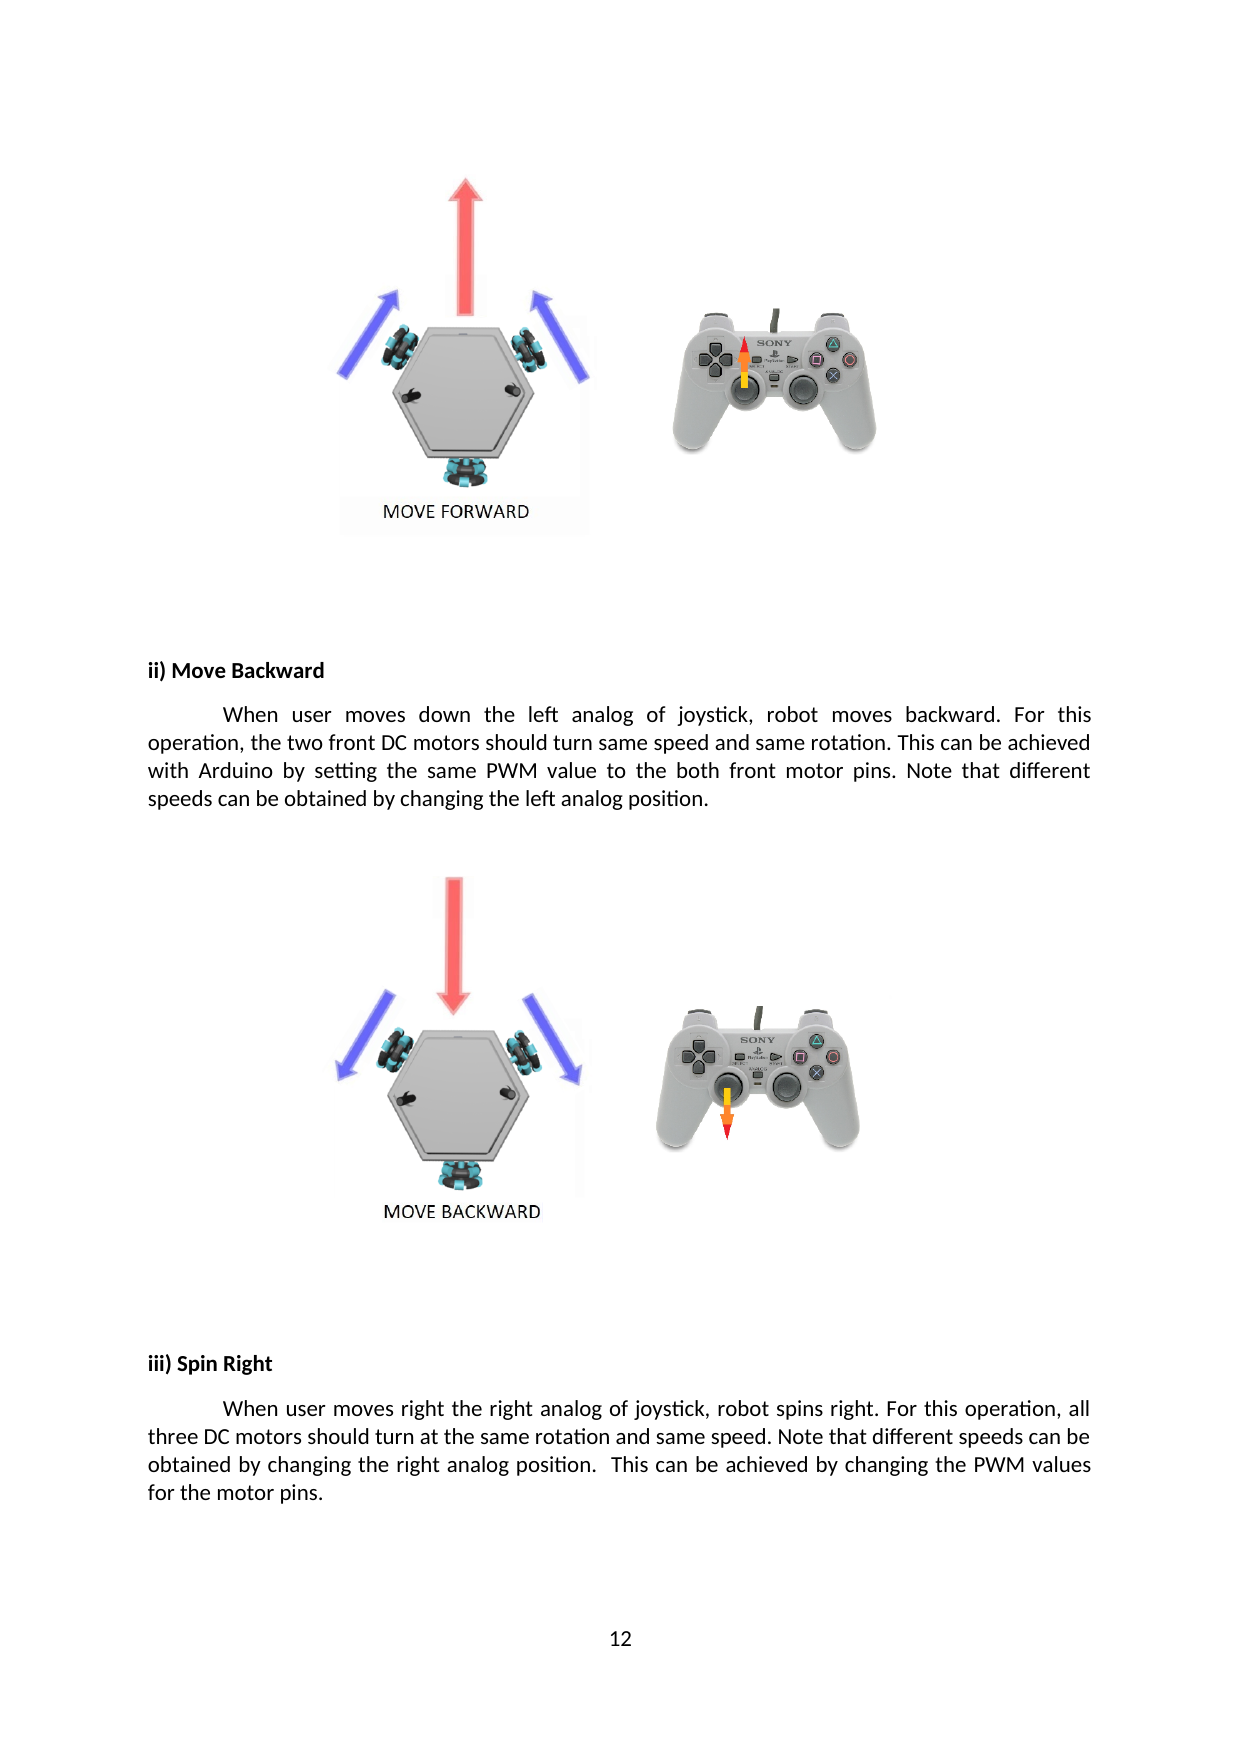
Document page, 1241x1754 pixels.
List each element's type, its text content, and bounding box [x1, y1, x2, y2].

picture [321, 147, 920, 546]
text When user moves down the left analog of joystick, robot moves backward. For this operation, the two front DC motors should turn same speed and same rotation. This can be achieved with Arduino by setting the same PWM value to the both front motor pins. Note that different speeds can be obtained by changing the left analog position. [148, 700, 1093, 812]
text iii) Spin Right [148, 1349, 1093, 1377]
text When user moves right the right analog of joystick, robot spins right. For this operation, all three DC motors should turn at the same rotation and same speed. Note that different speeds can be obtained by changing the right analog position. This can be achieved by changing the PWM values for the motor pins. [148, 1394, 1093, 1506]
text ii) Move Backward [148, 656, 1093, 684]
picture [310, 829, 930, 1237]
